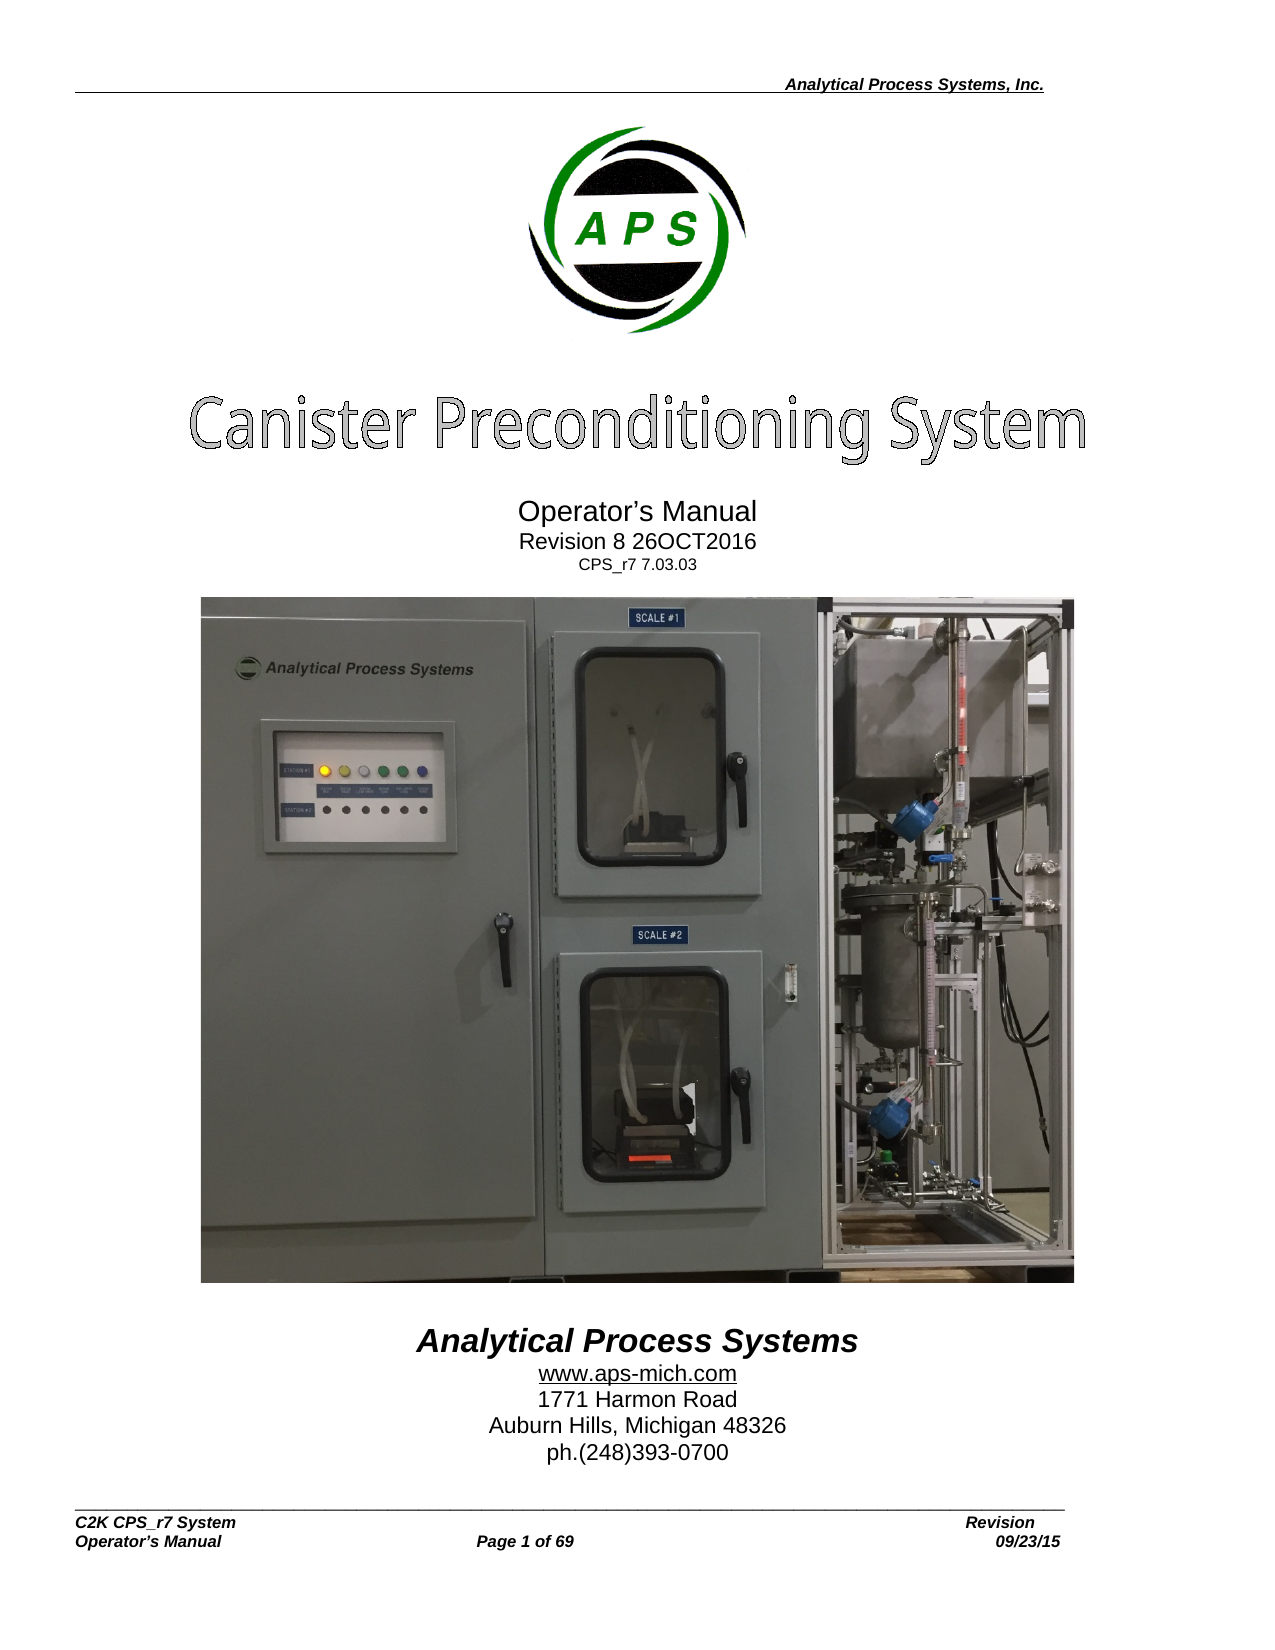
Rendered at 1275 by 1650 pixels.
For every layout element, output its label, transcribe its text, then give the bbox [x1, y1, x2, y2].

text 1771 Harmon Road [75, 1386, 1200, 1412]
picture [200, 597, 1075, 1283]
text Revision 8 26OCT2016 [75, 528, 1200, 554]
text Auburn Hills, Michigan 48326 [75, 1412, 1200, 1439]
text CPS_r7 7.03.03 [75, 554, 1200, 573]
picture [522, 118, 753, 341]
text Analytical Process Systems [75, 1321, 1200, 1360]
text Operator’s Manual [75, 494, 1200, 528]
text ph.(248)393-0700 [75, 1439, 1200, 1465]
text www.aps-mich.com [75, 1360, 1200, 1386]
